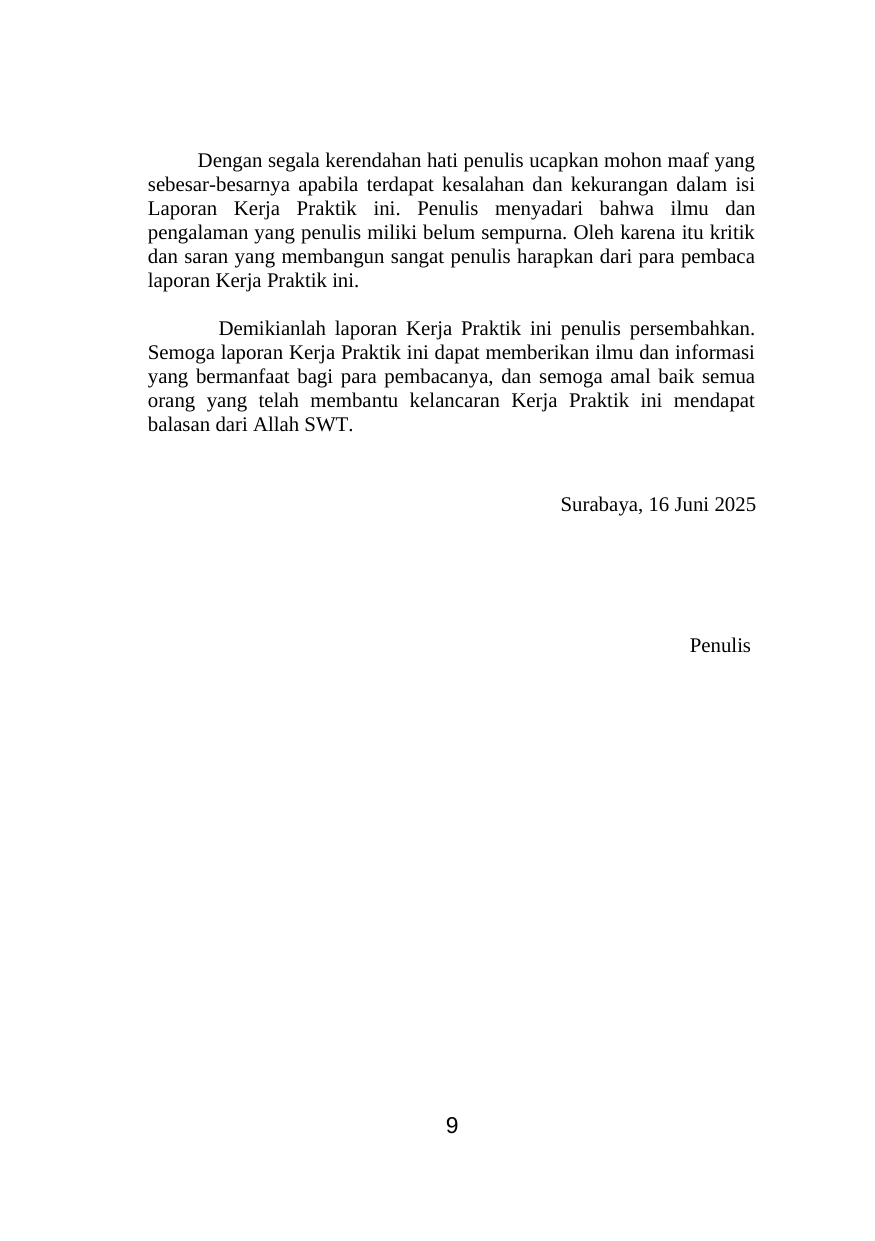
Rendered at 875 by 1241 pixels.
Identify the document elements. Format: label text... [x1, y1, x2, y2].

text Surabaya, 16 Juni 2025 [148, 492, 756, 516]
text Dengan segala kerendahan hati penulis ucapkan mohon maaf yang sebesar-besarnya apabila terdapat kesalahan dan kekurangan dalam isi Laporan Kerja Praktik ini. Penulis menyadari bahwa ilmu dan pengalaman yang penulis miliki belum sempurna. Oleh karena itu kritik dan saran yang membangun sangat penulis harapkan dari para pembaca laporan Kerja Praktik ini. [148, 148, 756, 292]
text Demikianlah laporan Kerja Praktik ini penulis persembahkan. Semoga laporan Kerja Praktik ini dapat memberikan ilmu dan informasi yang bermanfaat bagi para pembacanya, dan semoga amal baik semua orang yang telah membantu kelancaran Kerja Praktik ini mendapat balasan dari Allah SWT. [148, 316, 756, 436]
text Penulis [148, 633, 756, 657]
